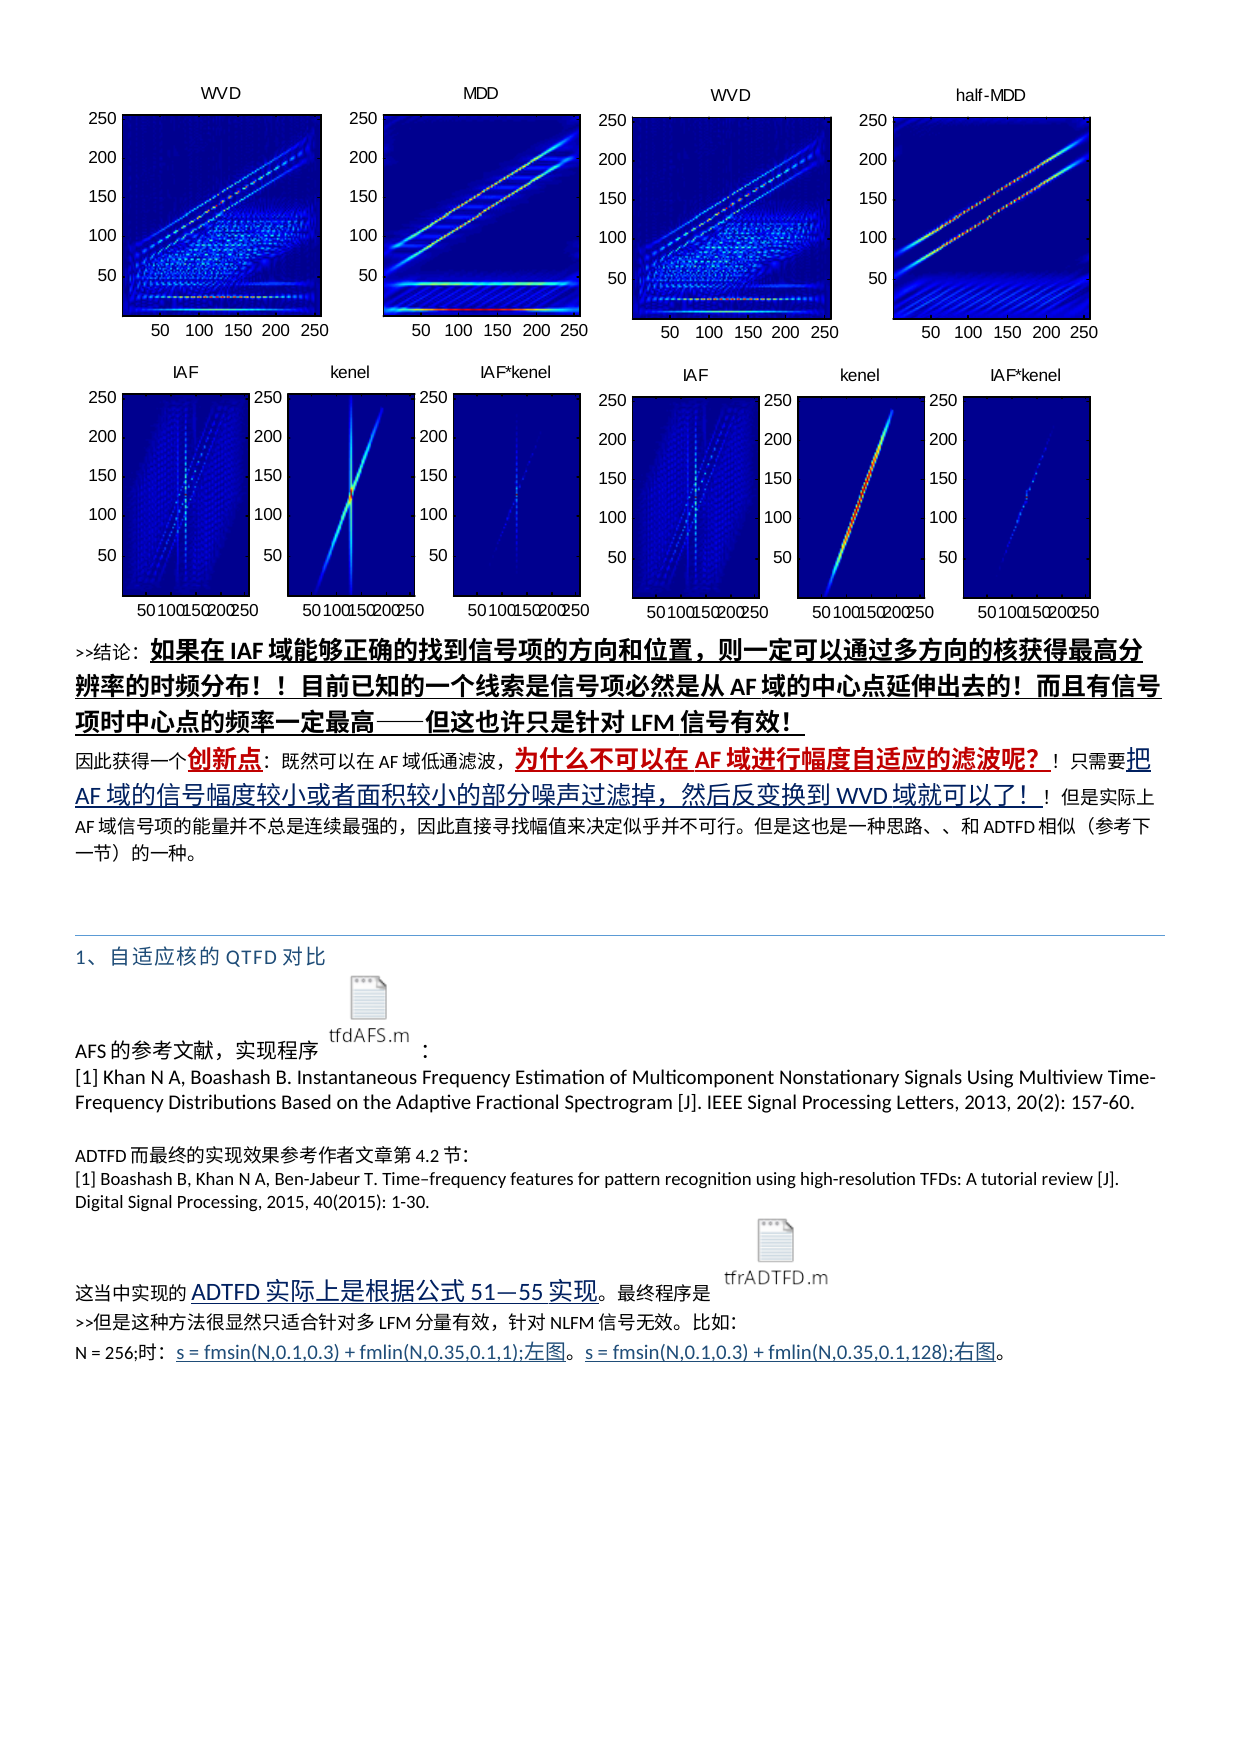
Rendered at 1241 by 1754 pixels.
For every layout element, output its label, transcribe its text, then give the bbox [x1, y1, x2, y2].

text ADTFD而最终的实现效果参考作者文章第4.2节： [75, 1140, 1165, 1167]
text 因此获得一个创新点：既然可以在AF域低通滤波，为什么不可以在AF域进行幅度自适应的滤波呢？！只需要把AF域的信号幅度较小或者面积较小的部分噪声过滤掉，然后反变换到WVD域就可以了！！但是实际上AF域信号项的能量并不总是连续最强的，因此直接寻找幅值来决定似乎并不可行。但是这也是一种思路、、和ADTFD相似（参考下一节）的一种。 [75, 739, 1165, 866]
text [1] Khan N A, Boashash B. Instantaneous Frequency Estimation of Multicomponent Nonstationary Signals Using Multiview Time-Frequency Distributions Based on the Adaptive Fractional Spectrogram [J]. IEEE Signal Processing Letters, 2013, 20(2): 157-60. [75, 1064, 1165, 1115]
text [1] Boashash B, Khan N A, Ben-Jabeur T. Time–frequency features for pattern recognition using high-resolution TFDs: A tutorial review [J]. Digital Signal Processing, 2015, 40(2015): 1-30. [75, 1167, 1165, 1213]
subtitle 1、自适应核的QTFD对比 [75, 936, 1165, 971]
text >>但是这种方法很显然只适合针对多LFM分量有效，针对NLFM信号无效。比如： [75, 1308, 1165, 1335]
text AFS的参考文献，实现程序： [75, 971, 1165, 1064]
text >>结论：如果在IAF域能够正确的找到信号项的方向和位置，则一定可以通过多方向的核获得最高分辨率的时频分布！！目前已知的一个线索是信号项必然是从AF域的中心点延伸出去的！而且有信号项时中心点的频率一定最高——但这也许只是针对 LFM信号有效！ [75, 630, 1165, 739]
text N = 256;时：s = fmsin(N,0.1,0.3) + fmlin(N,0.35,0.1,1);左图。s = fmsin(N,0.1,0.3) + fmlin(N,0.35,0.1,128);右图。 [75, 1335, 1165, 1365]
text 这当中实现的ADTFD实际上是根据公式51—55实现。最终程序是 [75, 1213, 1165, 1308]
